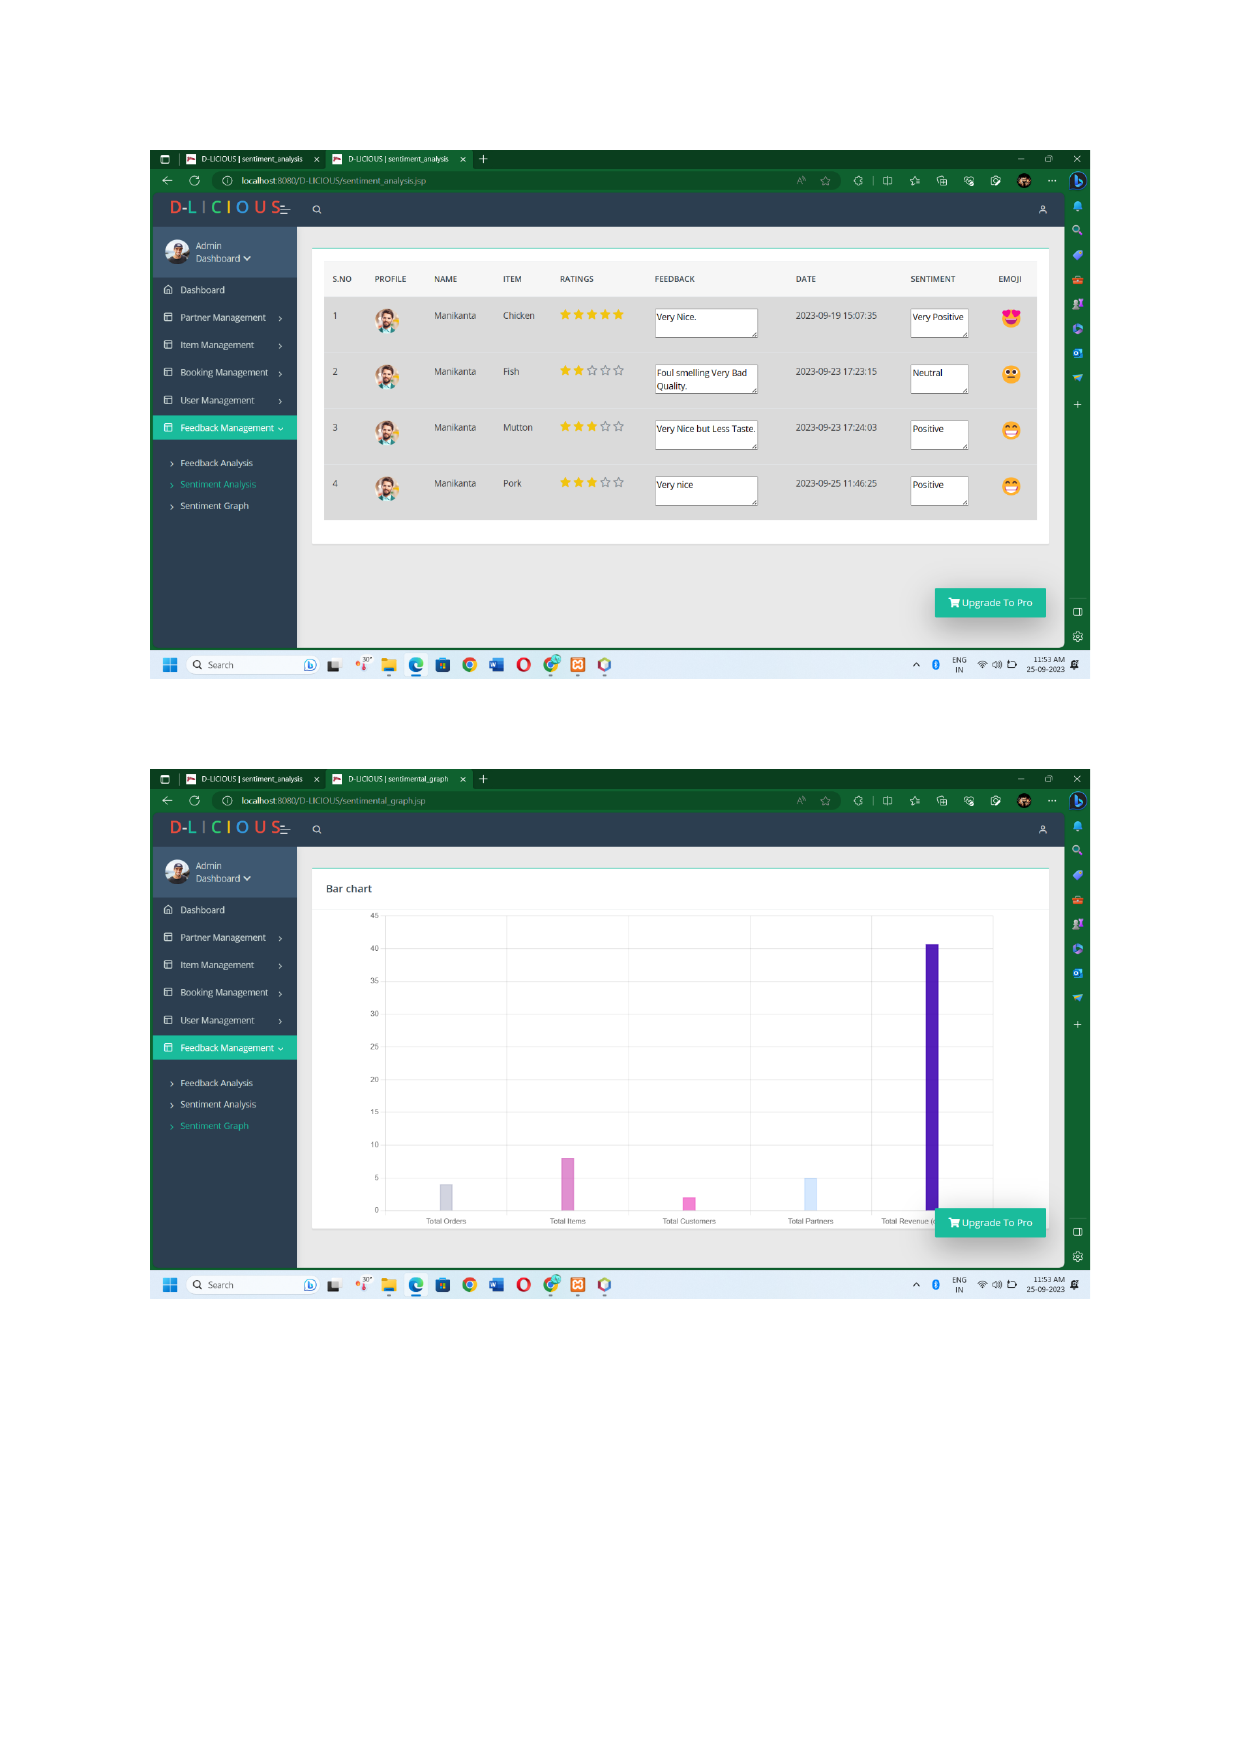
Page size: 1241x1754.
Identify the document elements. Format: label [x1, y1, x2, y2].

picture [150, 150, 1091, 679]
picture [150, 769, 1091, 1299]
